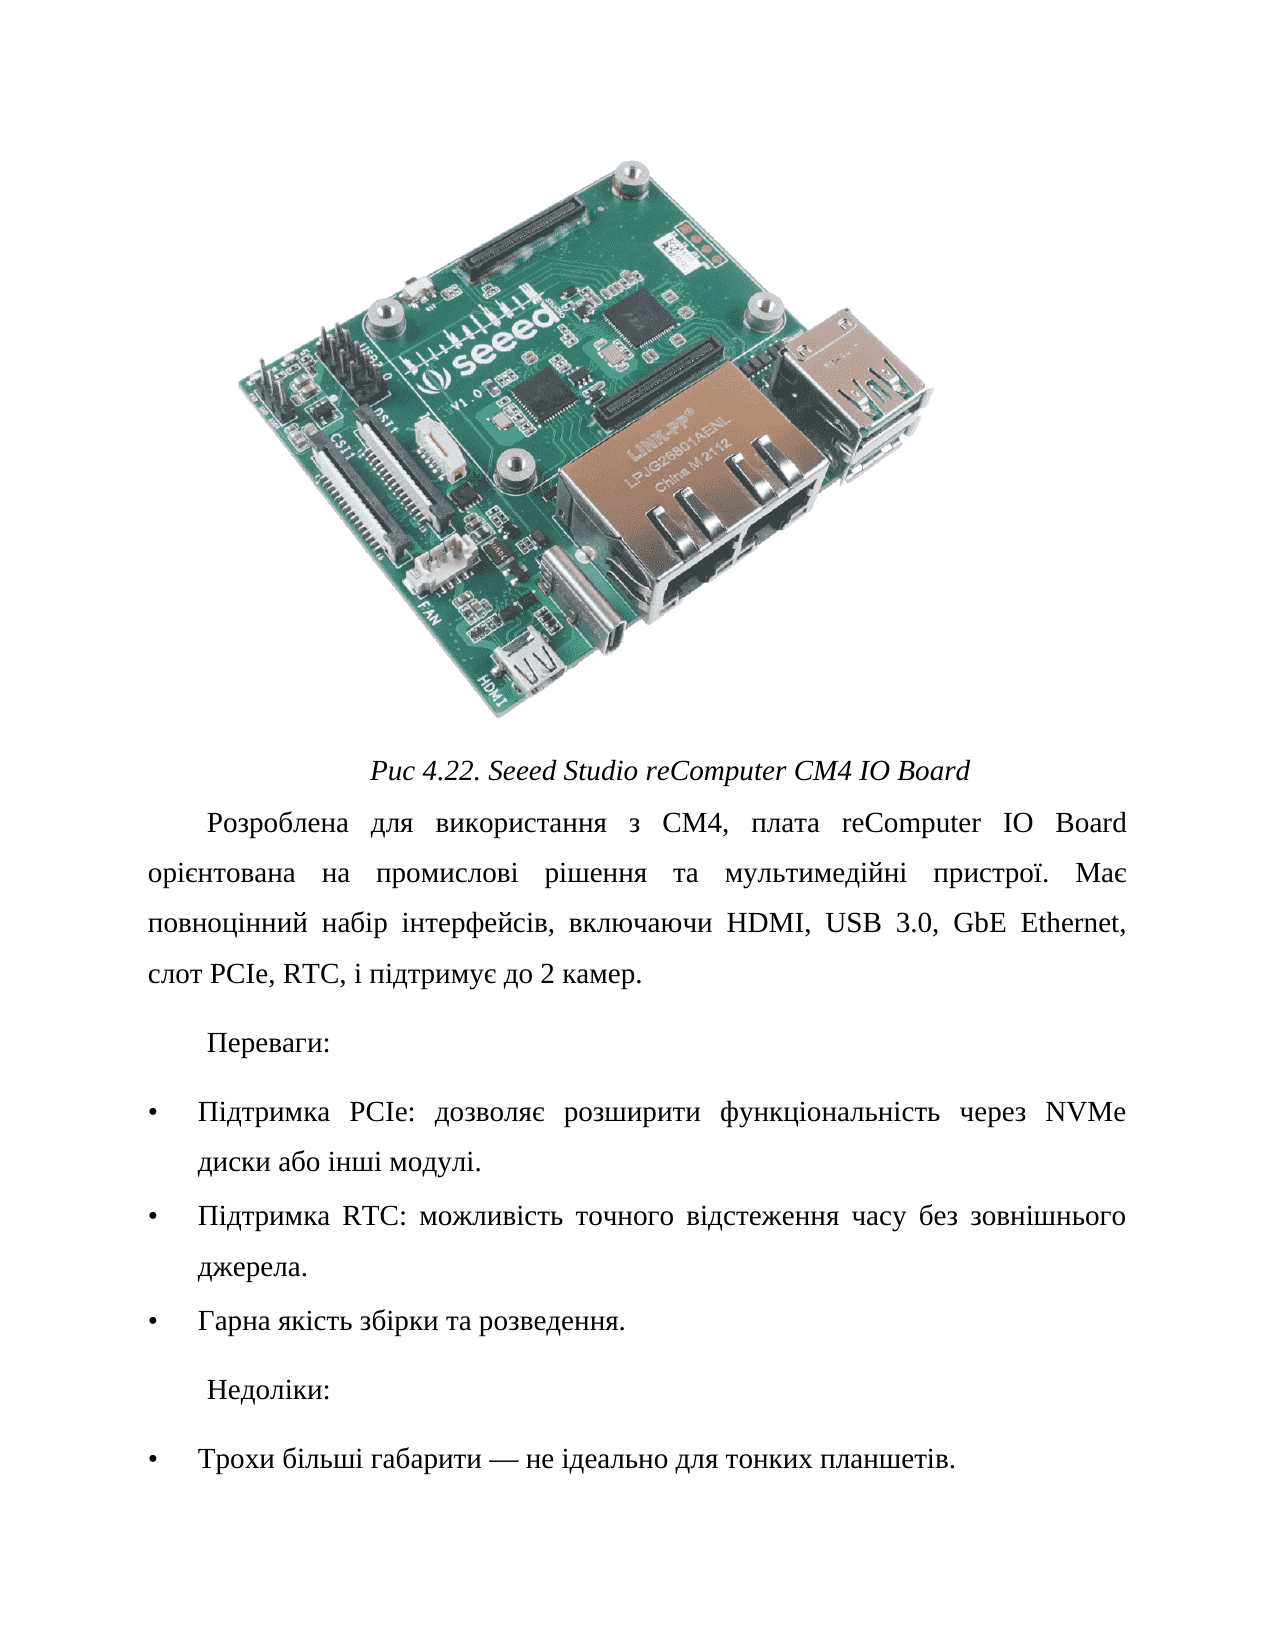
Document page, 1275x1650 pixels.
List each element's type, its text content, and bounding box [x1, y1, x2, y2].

picture [231, 147, 940, 732]
list Гарна якість збірки та розведення. [148, 1303, 1127, 1336]
text Недоліки: [148, 1372, 1127, 1405]
text Розроблена для використання з CM4, плата reComputer IO Board орієнтована на промислові рішення та мультимедійні пристрої. Має повноцінний набір інтерфейсів, включаючи HDMI, USB 3.0, GbE Ethernet, слот PCIe, RTC, і підтримує до 2 камер. [148, 805, 1127, 989]
list Підтримка PCIe: дозволяє розширити функціональність через NVMe диски або інші модулі. [148, 1094, 1127, 1178]
text Переваги: [148, 1025, 1127, 1058]
text Рис 4.22. Seeed Studio reComputer CM4 IO Board [148, 753, 1127, 786]
list Трохи більші габарити — не ідеально для тонких планшетів. [148, 1441, 1127, 1474]
list Підтримка RTC: можливість точного відстеження часу без зовнішнього джерела. [148, 1198, 1127, 1282]
